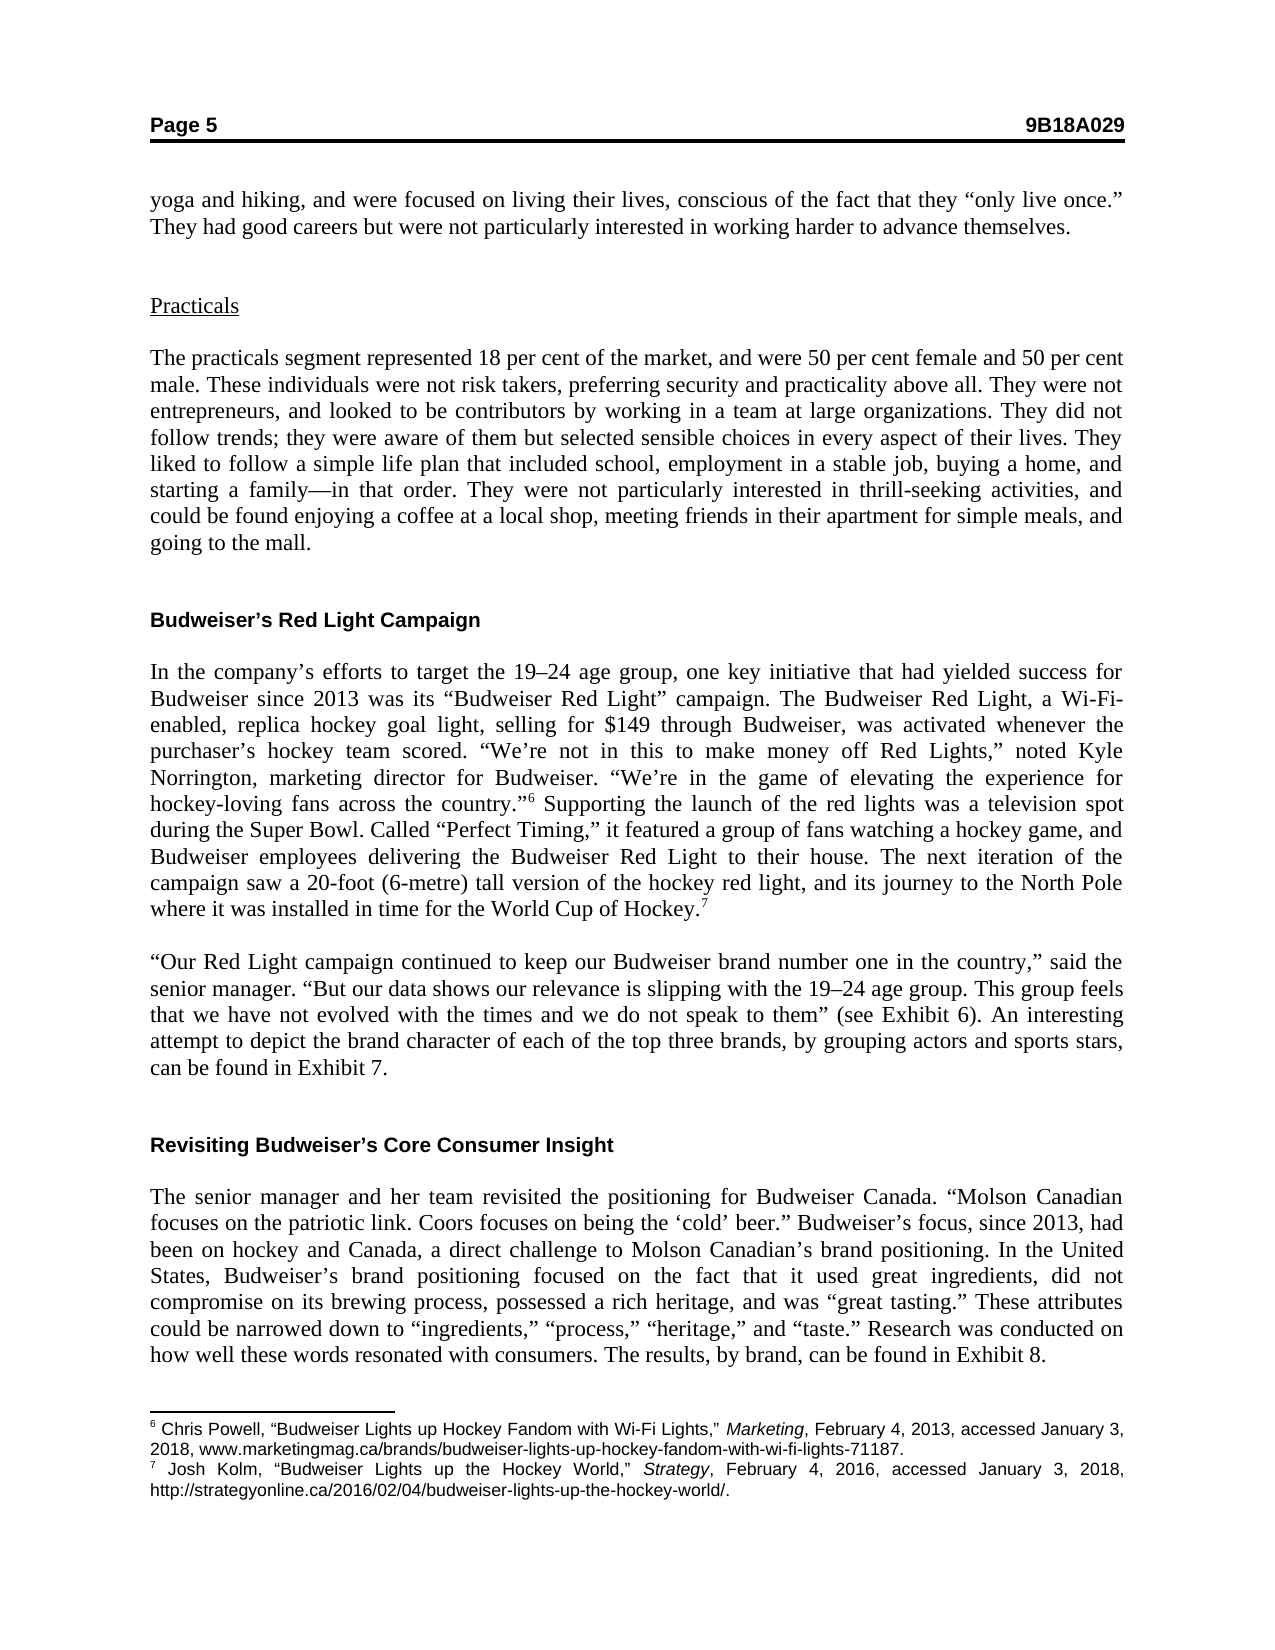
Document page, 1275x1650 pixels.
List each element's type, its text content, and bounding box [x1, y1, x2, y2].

text “Our Red Light campaign continued to keep our Budweiser brand number one in the country,” said the senior manager. “But our data shows our relevance is slipping with the 19–24 age group. This group feels that we have not evolved with the times and we do not speak to them” (see Exhibit 6). An interesting attempt to depict the brand character of each of the top three brands, by grouping actors and sports stars, can be found in Exhibit 7. [150, 948, 1125, 1080]
text The senior manager and her team revisited the positioning for Budweiser Canada. “Molson Canadian focuses on the patriotic link. Coors focuses on being the ‘cold’ beer.” Budweiser’s focus, since 2013, had been on hockey and Canada, a direct challenge to Molson Canadian’s brand positioning. In the United States, Budweiser’s brand positioning focused on the fact that it used great ingredients, did not compromise on its brewing process, possessed a rich heritage, and was “great tasting.” These attributes could be narrowed down to “ingredients,” “process,” “heritage,” and “taste.” Research was conducted on how well these words resonated with consumers. The results, by brand, can be found in Exhibit 8. [150, 1183, 1125, 1367]
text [150, 186, 1125, 239]
text In the company’s efforts to target the 19–24 age group, one key initiative that had yielded success for Budweiser since 2013 was its “Budweiser Red Light” campaign. The Budweiser Red Light, a Wi-Fi-enabled, replica hockey goal light, selling for $149 through Budweiser, was activated whenever the purchaser’s hockey team scored. “We’re not in this to make money off Red Lights,” noted Kyle Norrington, marketing director for Budweiser. “We’re in the game of elevating the experience for hockey-loving fans across the country.” Supporting the launch of the red lights was a television spot during the Super Bowl. Called “Perfect Timing,” it featured a group of fans watching a hockey game, and Budweiser employees delivering the Budweiser Red Light to their house. The next iteration of the campaign saw a 20-foot (6-metre) tall version of the hockey red light, and its journey to the North Pole where it was installed in time for the World Cup of Hockey. [150, 658, 1125, 922]
text Budweiser’s Red Light Campaign [150, 608, 1125, 632]
text The practicals segment represented 18 per cent of the market, and were 50 per cent female and 50 per cent male. These individuals were not risk takers, preferring security and practicality above all. They were not entrepreneurs, and looked to be contributors by working in a team at large organizations. They did not follow trends; they were aware of them but selected sensible choices in every aspect of their lives. They liked to follow a simple life plan that included school, employment in a stable job, buying a home, and starting a family—in that order. They were not particularly interested in thrill-seeking activities, and could be found enjoying a coffee at a local shop, meeting friends in their apartment for simple meals, and going to the mall. [150, 344, 1125, 555]
text Practicals [150, 292, 1125, 318]
text Revisiting Budweiser’s Core Consumer Insight [150, 1133, 1125, 1157]
